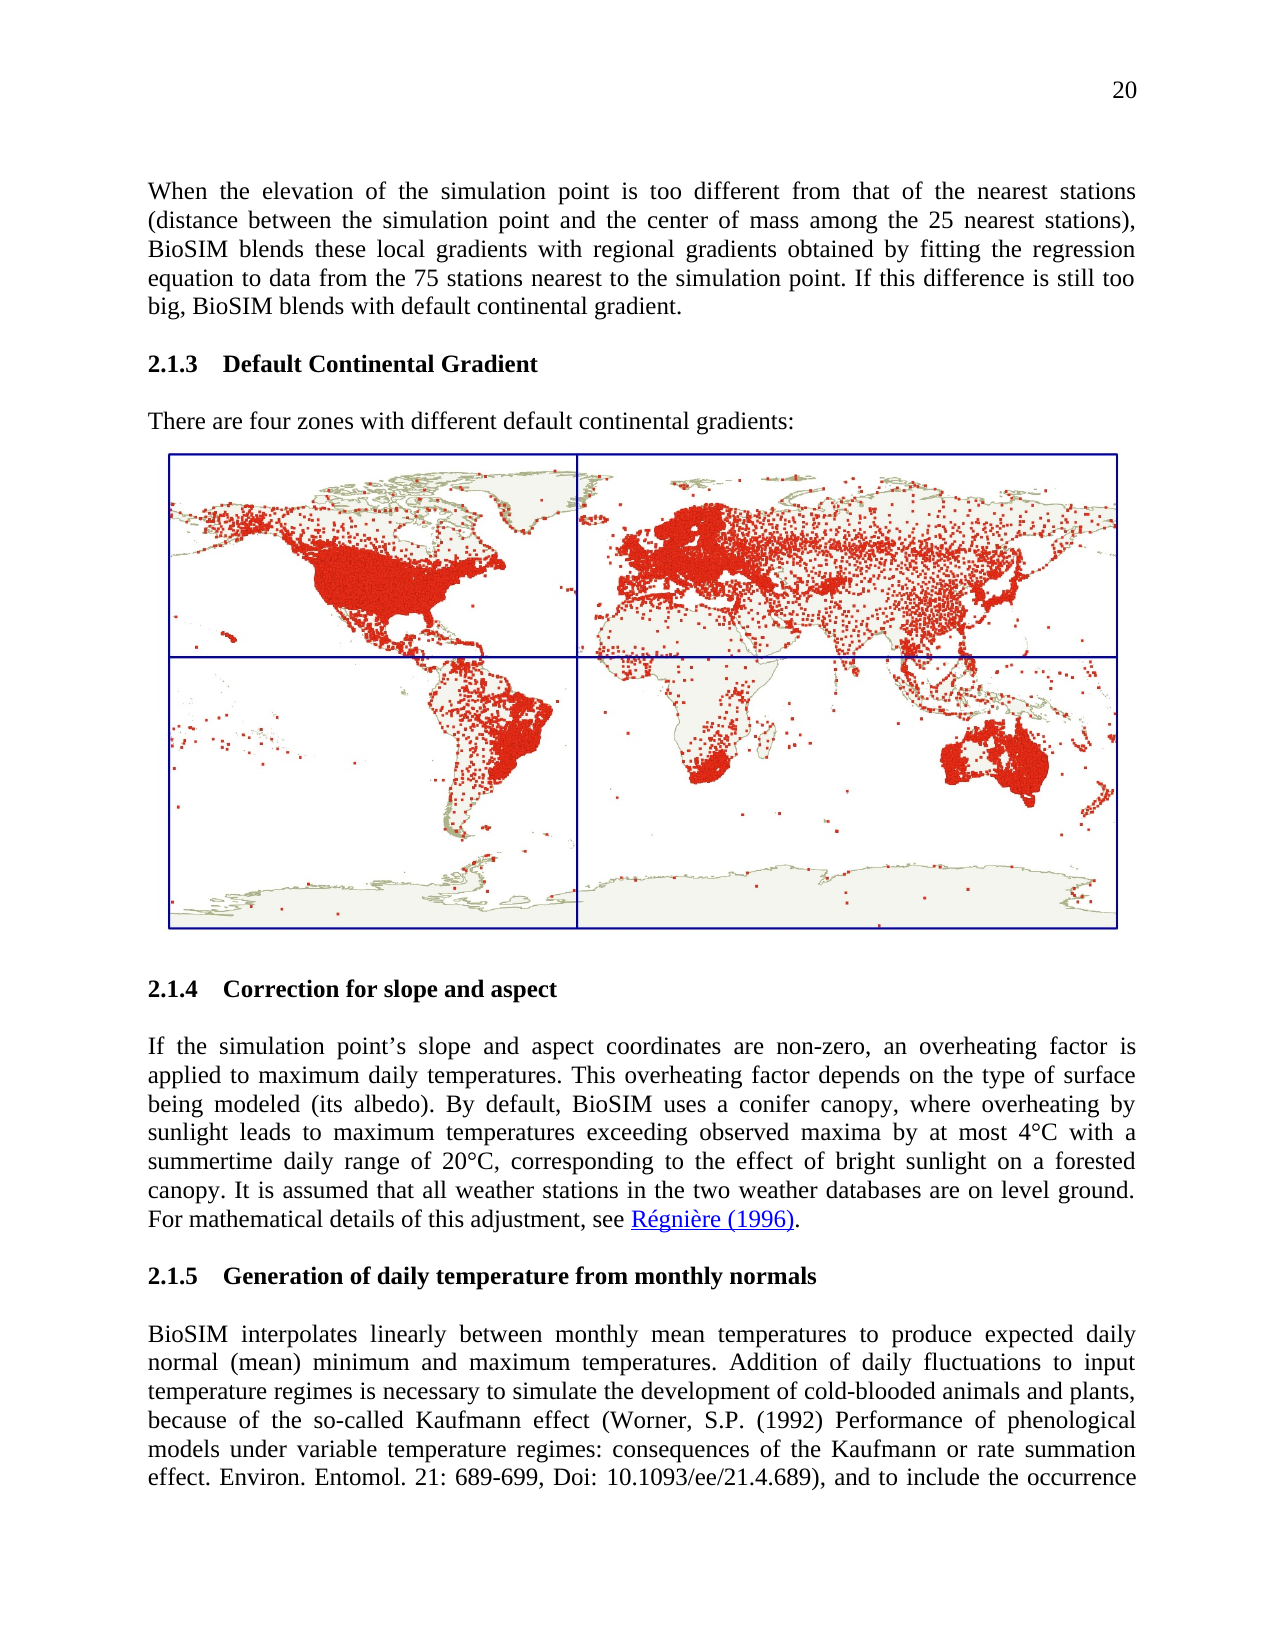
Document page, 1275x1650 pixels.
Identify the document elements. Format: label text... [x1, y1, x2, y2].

subtitle Generation of daily temperature from monthly normals [148, 1261, 1137, 1290]
picture [147, 435, 1137, 945]
subtitle Correction for slope and aspect [148, 974, 1137, 1002]
list There are four zones with different default continental gradients: [148, 406, 1137, 435]
text If the simulation point’s slope and aspect coordinates are non-zero, an overheating factor is applied to maximum daily temperatures. This overheating factor depends on the type of surface being modeled (its albedo). By default, BioSIM uses a conifer canopy, where overheating by sunlight leads to maximum temperatures exceeding observed maxima by at most 4°C with a summertime daily range of 20°C, corresponding to the effect of bright sunlight on a forested canopy. It is assumed that all weather stations in the two weather databases are on level ground. For mathematical details of this adjustment, see Régnière (1996). [148, 1031, 1137, 1232]
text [148, 1319, 1137, 1491]
subtitle Default Continental Gradient [148, 349, 1137, 378]
list When the elevation of the simulation point is too different from that of the nearest stations (distance between the simulation point and the center of mass among the 25 nearest stations), BioSIM blends these local gradients with regional gradients obtained by fitting the regression equation to data from the 75 stations nearest to the simulation point. If this difference is still too big, BioSIM blends with default continental gradient. [148, 176, 1137, 320]
